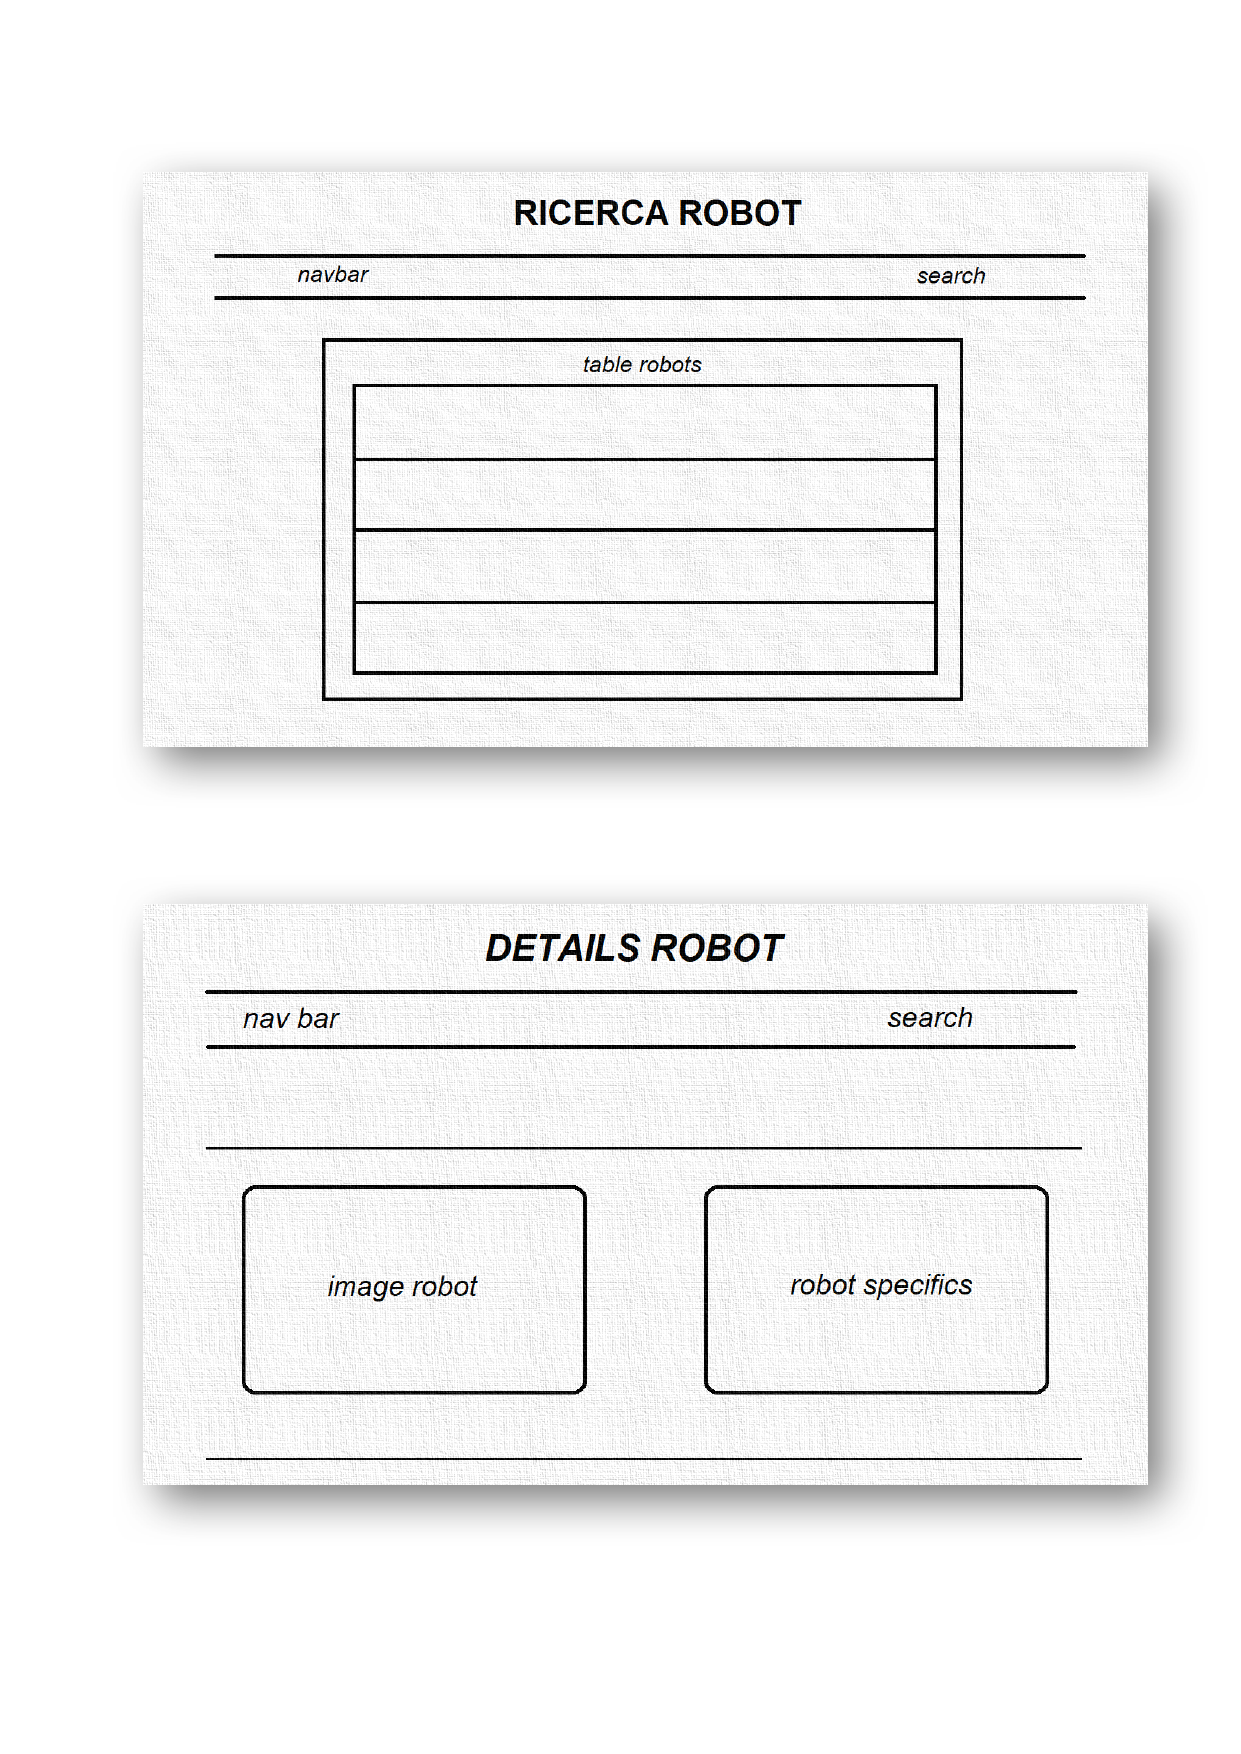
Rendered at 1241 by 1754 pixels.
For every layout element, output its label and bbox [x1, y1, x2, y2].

picture [143, 172, 1148, 747]
picture [143, 904, 1148, 1485]
